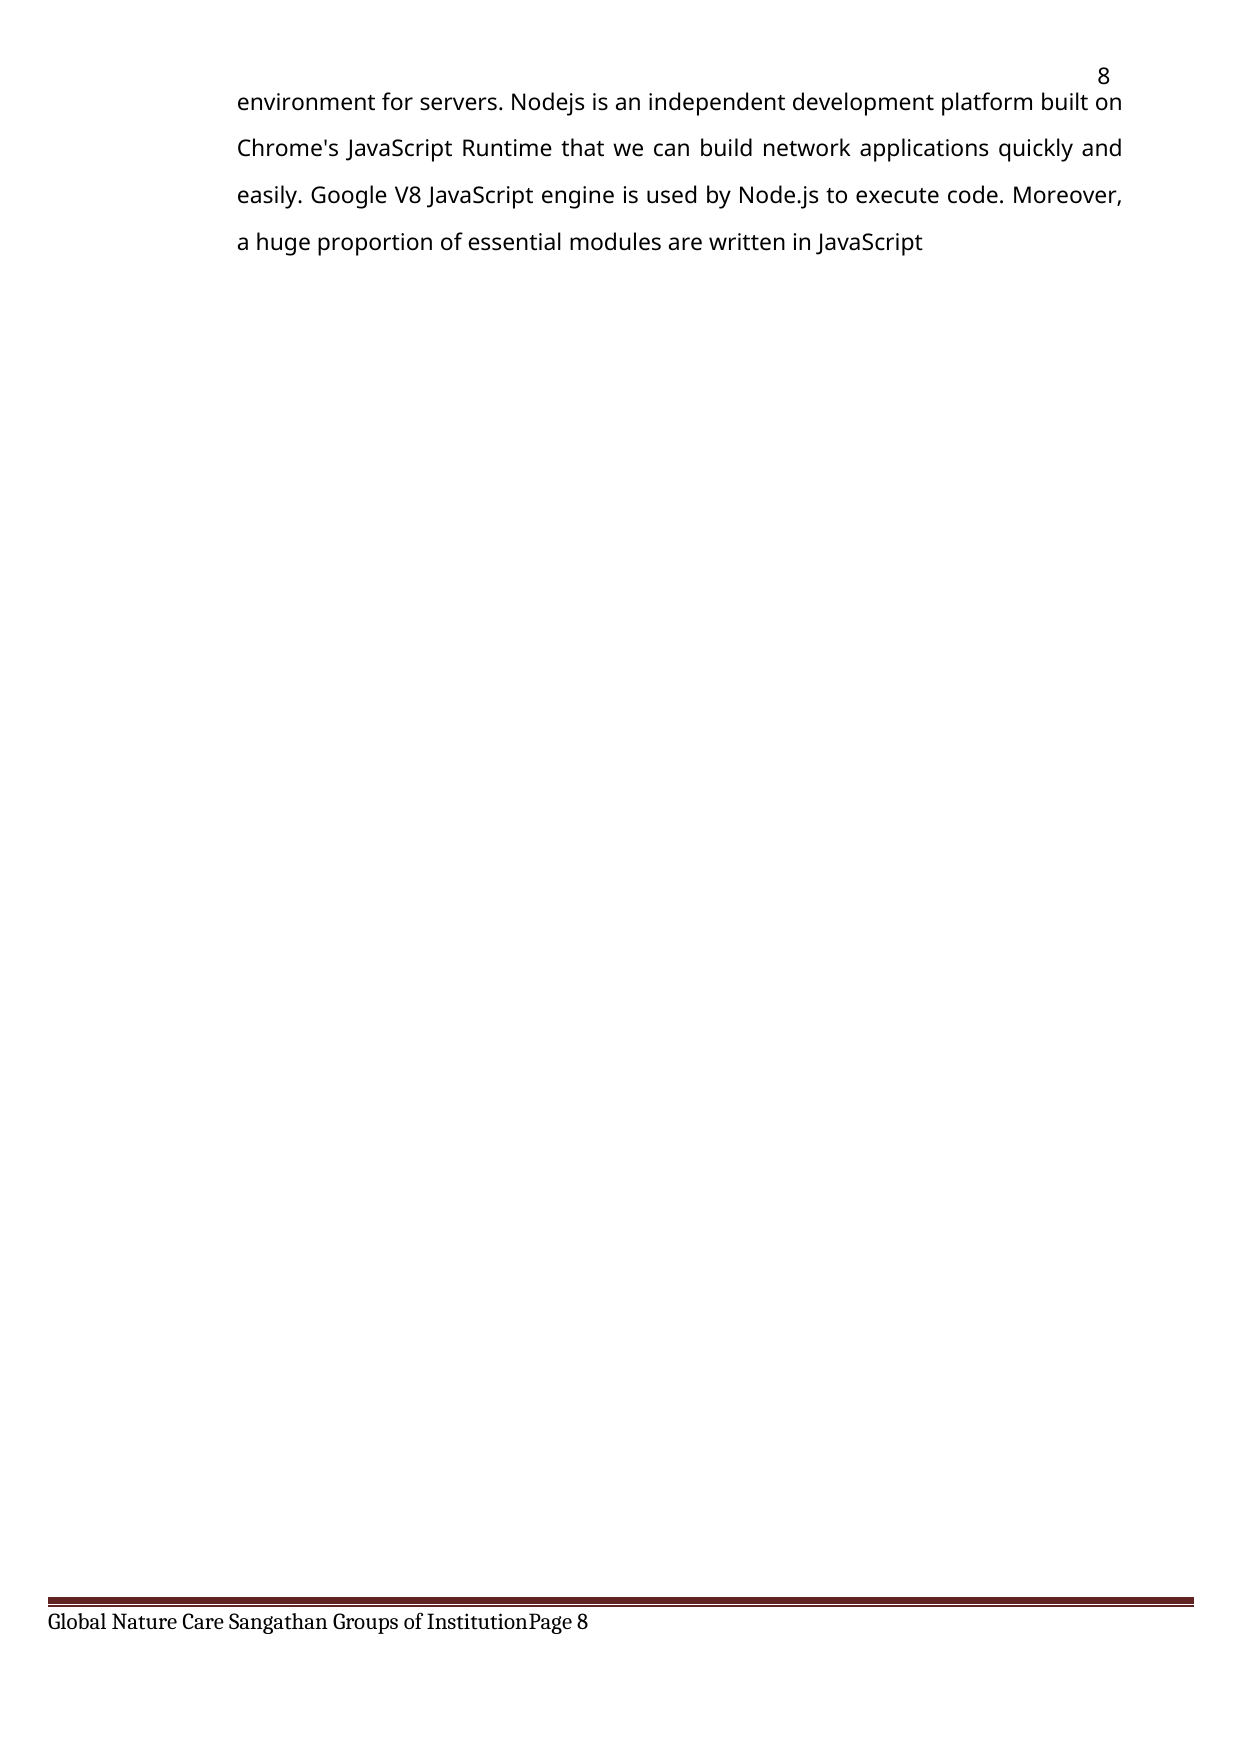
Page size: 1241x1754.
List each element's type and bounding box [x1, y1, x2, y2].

text [237, 85, 1123, 257]
